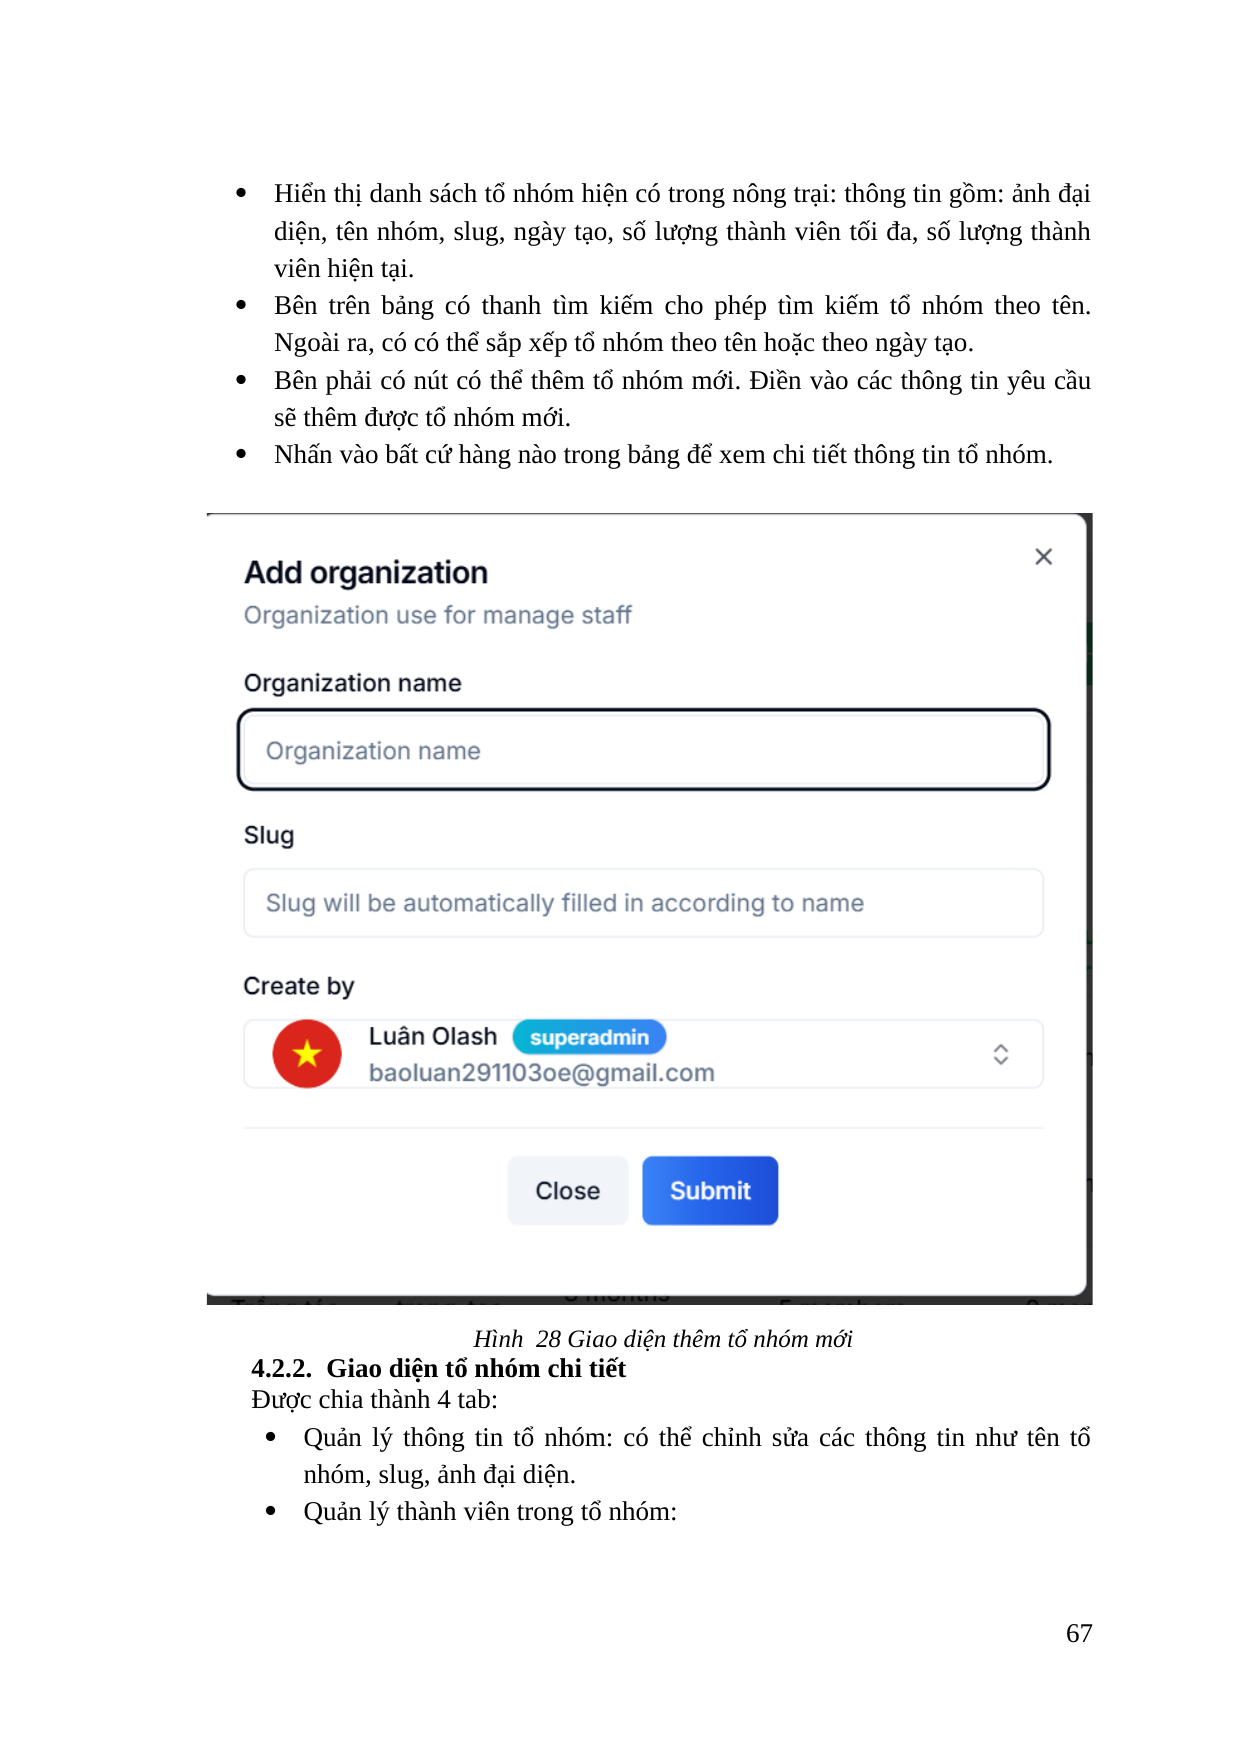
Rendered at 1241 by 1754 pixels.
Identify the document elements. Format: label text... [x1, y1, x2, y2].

list Hiển thị danh sách tổ nhóm hiện có trong nông trại: thông tin gồm: ảnh đại diện, tên nhóm, slug, ngày tạo, số lượng thành viên tối đa, số lượng thành viên hiện tại. [236, 177, 1093, 283]
list Nhấn vào bất cứ hàng nào trong bảng để xem chi tiết thông tin tổ nhóm. [236, 438, 1093, 470]
subtitle Giao diện tổ nhóm chi tiết [251, 1352, 1093, 1383]
list Bên phải có nút có thể thêm tổ nhóm mới. Điền vào các thông tin yêu cầu sẽ thêm được tổ nhóm mới. [236, 364, 1093, 432]
text Được chia thành 4 tab: [207, 1383, 1093, 1415]
list Quản lý thông tin tổ nhóm: có thể chỉnh sửa các thông tin như tên tổ nhóm, slug, ảnh đại diện. [266, 1421, 1093, 1489]
list Bên trên bảng có thanh tìm kiếm cho phép tìm kiếm tổ nhóm theo tên. Ngoài ra, có có thể sắp xếp tổ nhóm theo tên hoặc theo ngày tạo. [236, 289, 1093, 358]
list Quản lý thành viên trong tổ nhóm: [266, 1496, 1093, 1527]
picture [206, 513, 1093, 1305]
